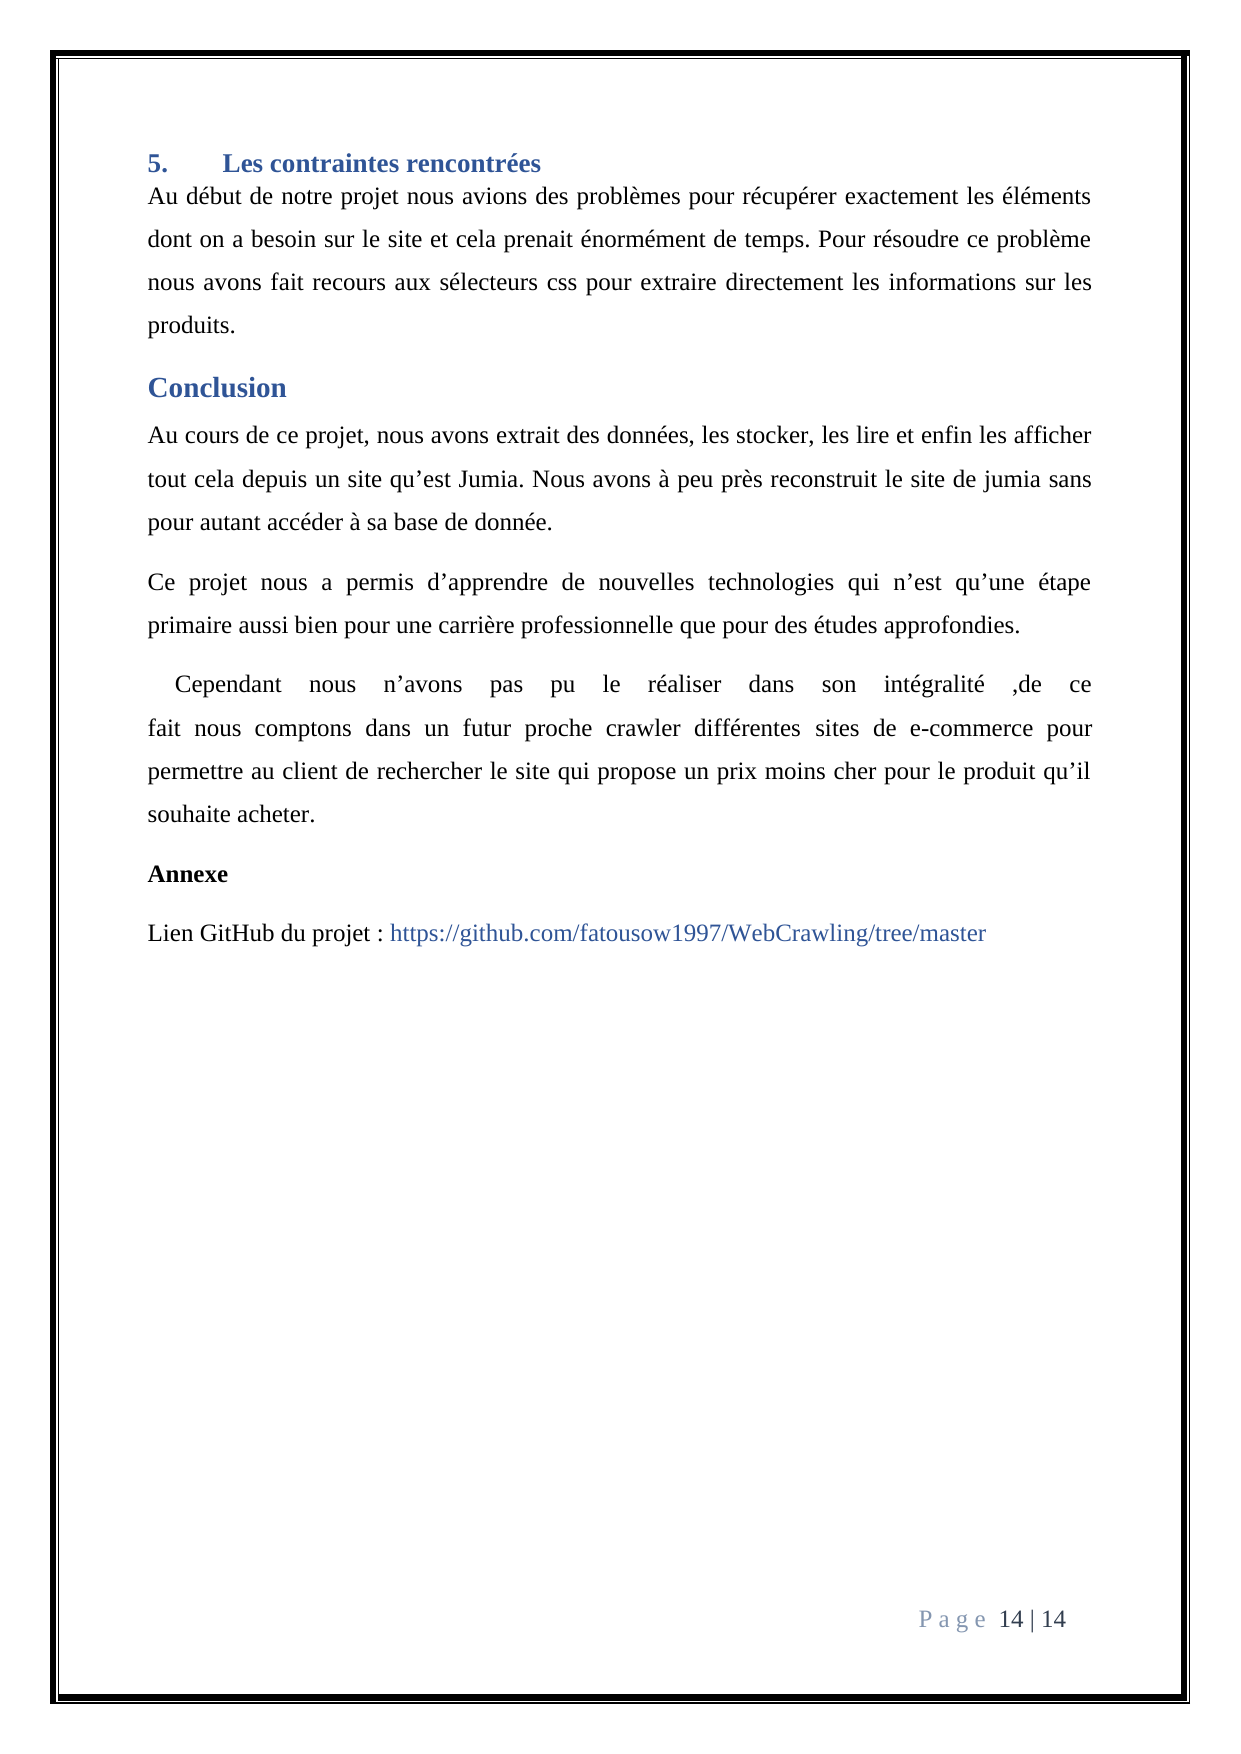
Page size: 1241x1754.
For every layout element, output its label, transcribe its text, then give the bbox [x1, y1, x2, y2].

text Au début de notre projet nous avions des problèmes pour récupérer exactement les éléments dont on a besoin sur le site et cela prenait énormément de temps. Pour résoudre ce problème nous avons fait recours aux sélecteurs css pour extraire directement les informations sur les produits. [147, 181, 1093, 339]
text Cependant nous n’avons pas pu le réaliser dans son intégralité ,de ce fait nous comptons dans un futur proche crawler différentes sites de e-commerce pour permettre au client de rechercher le site qui propose un prix moins cher pour le produit qu’il souhaite acheter. [147, 669, 1093, 828]
text Lien GitHub du projet : https://github.com/fatousow1997/WebCrawling/tree/master [147, 918, 1093, 947]
text Annexe [147, 859, 1093, 887]
subtitle Les contraintes rencontrées [147, 147, 1093, 179]
subtitle Conclusion [147, 370, 1093, 404]
text Ce projet nous a permis d’apprendre de nouvelles technologies qui n’est qu’une étape primaire aussi bien pour une carrière professionnelle que pour des études approfondies. [147, 567, 1093, 638]
text Au cours de ce projet, nous avons extrait des données, les stocker, les lire et enfin les afficher tout cela depuis un site qu’est Jumia. Nous avons à peu près reconstruit le site de jumia sans pour autant accéder à sa base de donnée. [147, 421, 1093, 536]
